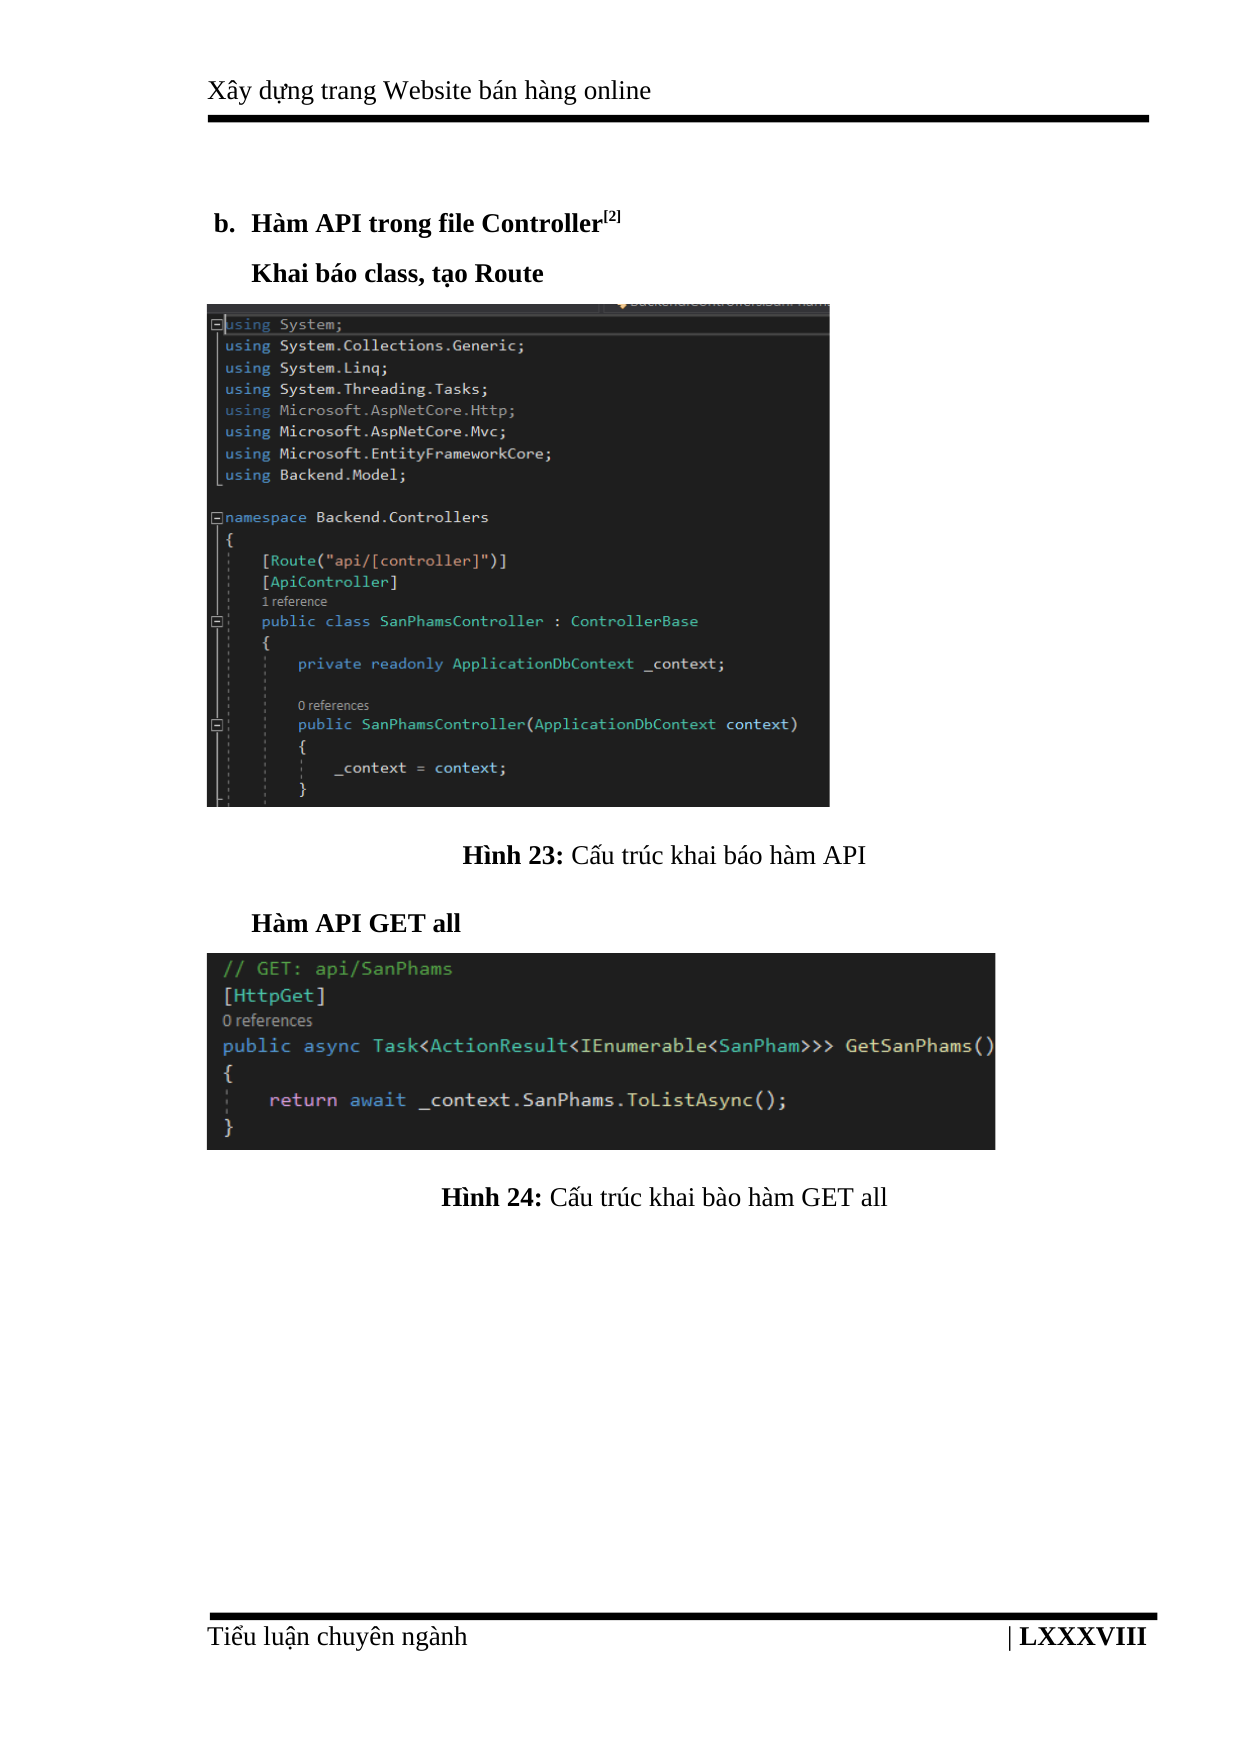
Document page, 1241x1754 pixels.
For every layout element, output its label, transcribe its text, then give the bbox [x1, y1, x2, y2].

picture [206, 304, 830, 807]
picture [206, 953, 996, 1150]
subtitle Khai báo class, tạo Route [251, 258, 1122, 289]
subtitle Hàm API trong file Controller[2] [214, 207, 1122, 238]
subtitle Hàm API GET all [251, 907, 1122, 938]
text Hình 24: Cấu trúc khai bào hàm GET all [207, 1181, 1122, 1213]
text Hình 23: Cấu trúc khai báo hàm API [207, 839, 1122, 870]
